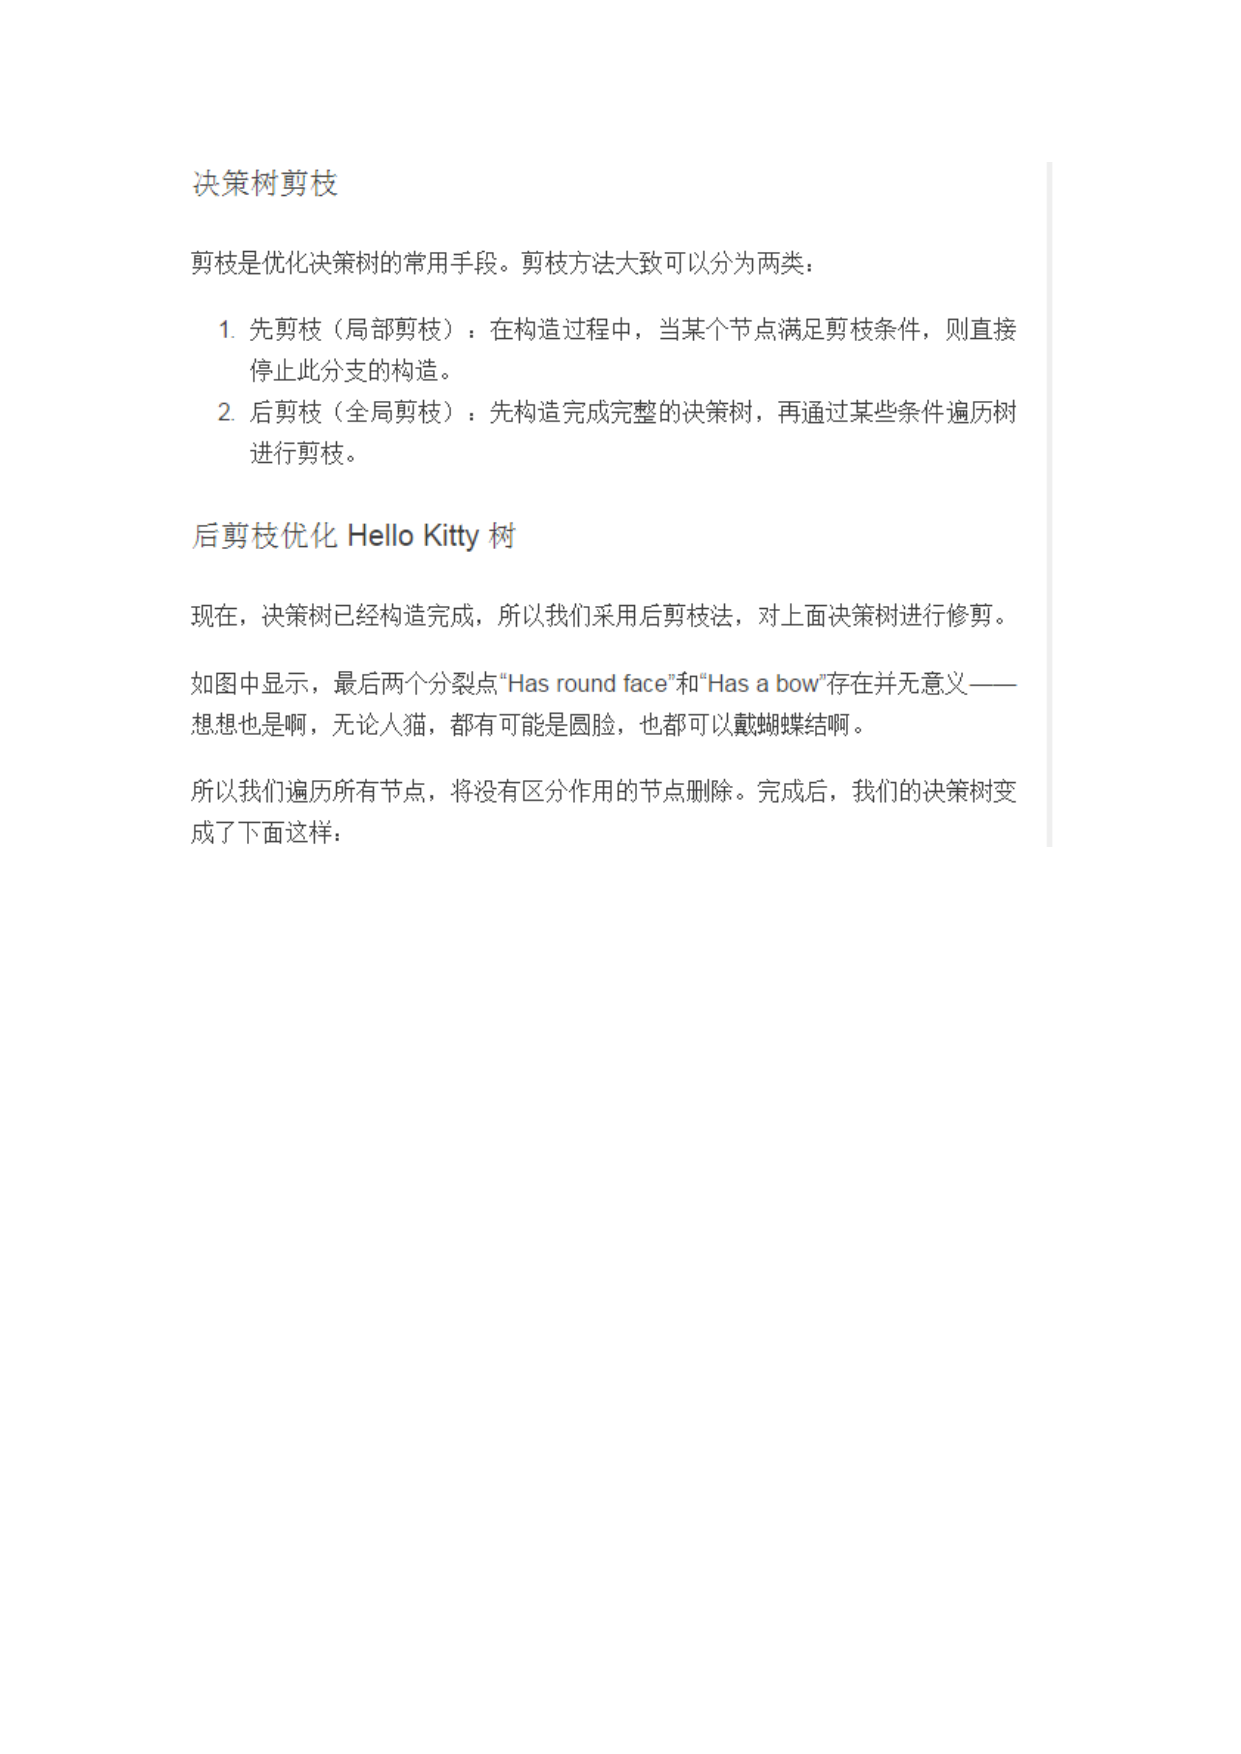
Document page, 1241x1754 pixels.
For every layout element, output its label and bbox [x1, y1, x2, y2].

picture [187, 162, 1053, 847]
